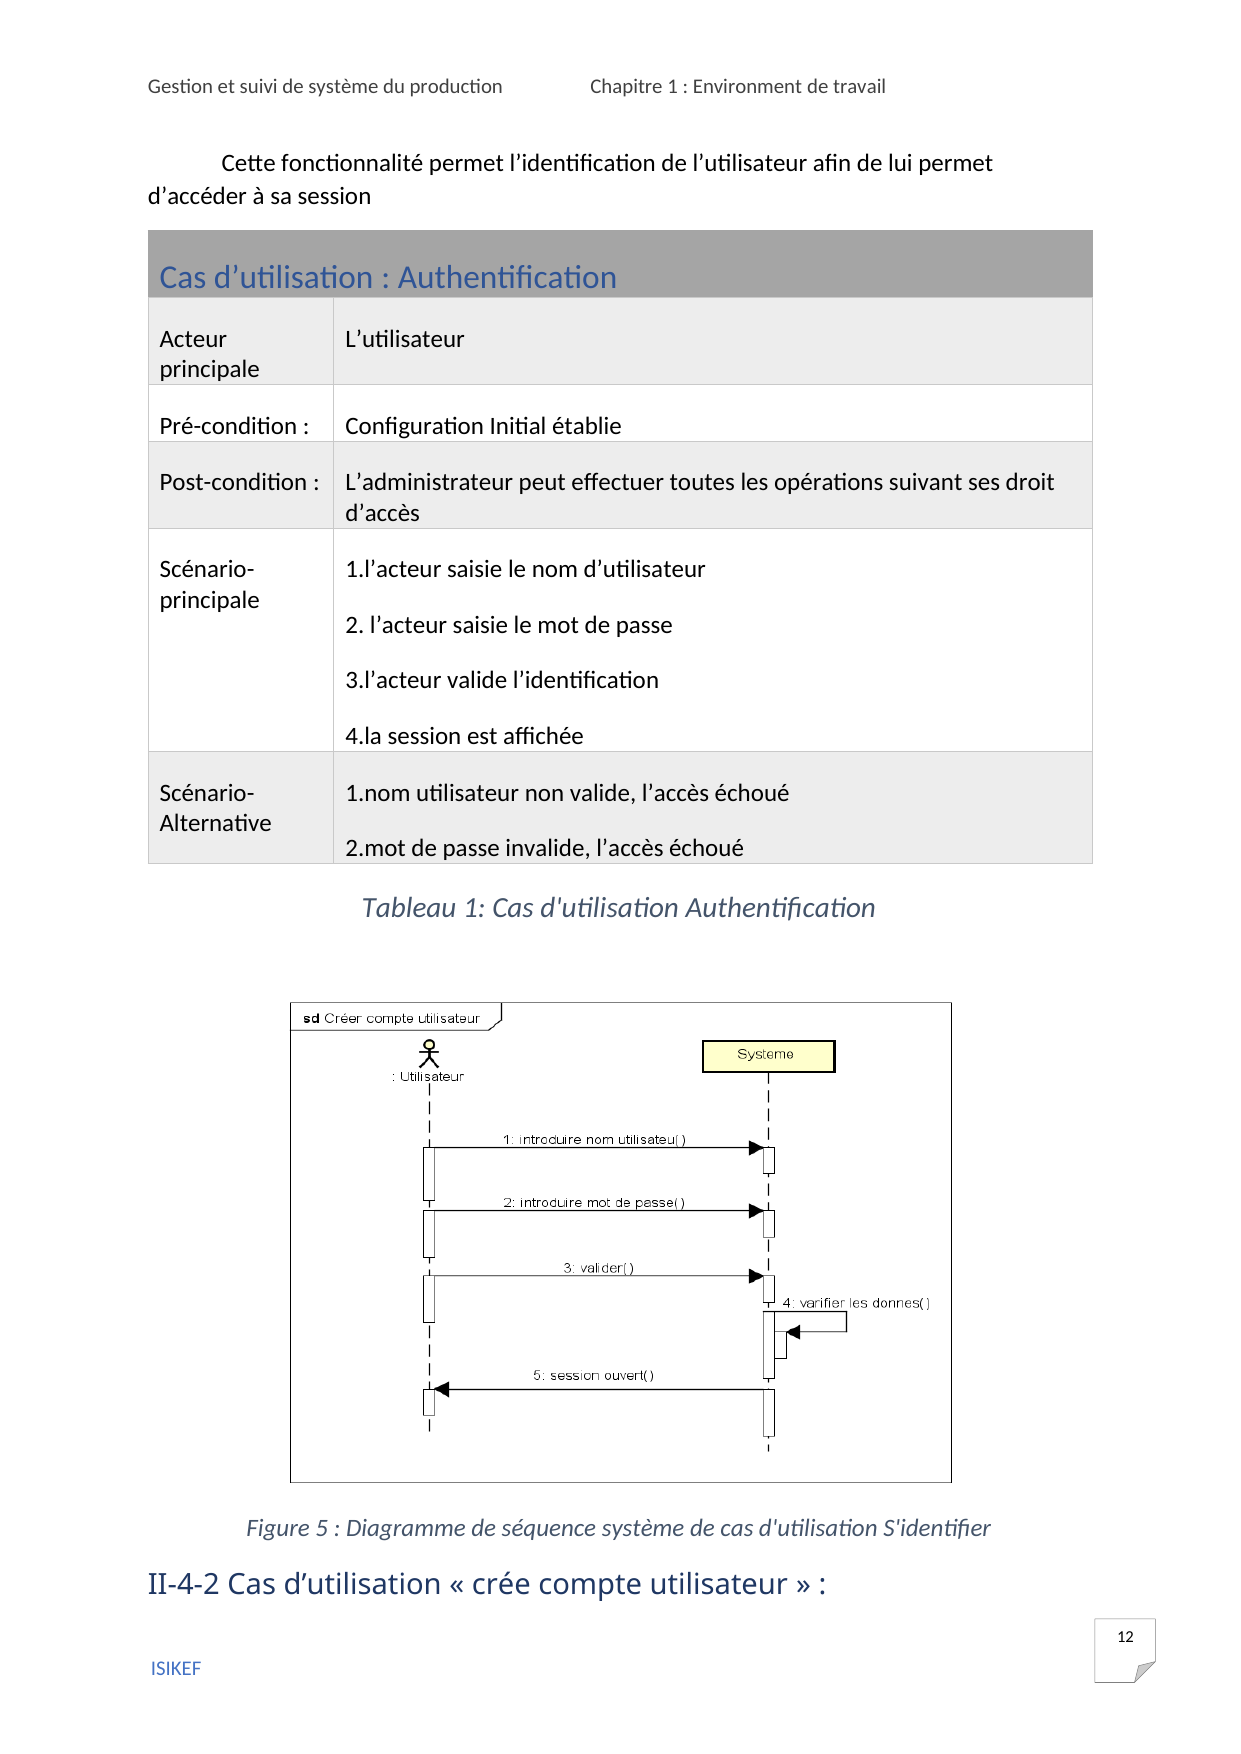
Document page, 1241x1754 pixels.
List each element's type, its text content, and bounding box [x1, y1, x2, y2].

table_cell L’utilisateur [334, 298, 1092, 384]
table_cell Scénario-Alternative [149, 752, 333, 863]
table_cell 1.nom utilisateur non valide, l’accès échoué 2.mot de passe invalide, l’accès échoué [334, 752, 1092, 863]
table_cell Acteur principale [149, 298, 333, 384]
table_cell L’administrateur peut effectuer toutes les opérations suivant ses droit d’accès [334, 442, 1092, 528]
table_cell 1.l’acteur saisie le nom d’utilisateur 2. l’acteur saisie le mot de passe 3.l’acteur valide l’identification 4.la session est affichée [334, 529, 1092, 751]
table_header Cas d’utilisation : Authentification [149, 231, 1092, 297]
text Cette fonctionnalité permet l’identification de l’utilisateur afin de lui permet d’accéder à sa session [148, 148, 1093, 211]
table_cell Post-condition : [149, 442, 333, 528]
text Tableau 1: Cas d'utilisation Authentification [148, 889, 1093, 924]
table_cell Configuration Initial établie [334, 385, 1092, 441]
table_cell Scénario-principale [149, 529, 333, 751]
subtitle II-4-2 Cas d’utilisation « crée compte utilisateur » : [148, 1563, 1093, 1603]
picture [278, 992, 963, 1493]
text Figure 5 : Diagramme de séquence système de cas d'utilisation S'identifier [148, 1512, 1093, 1542]
table_cell Pré-condition : [149, 385, 333, 441]
